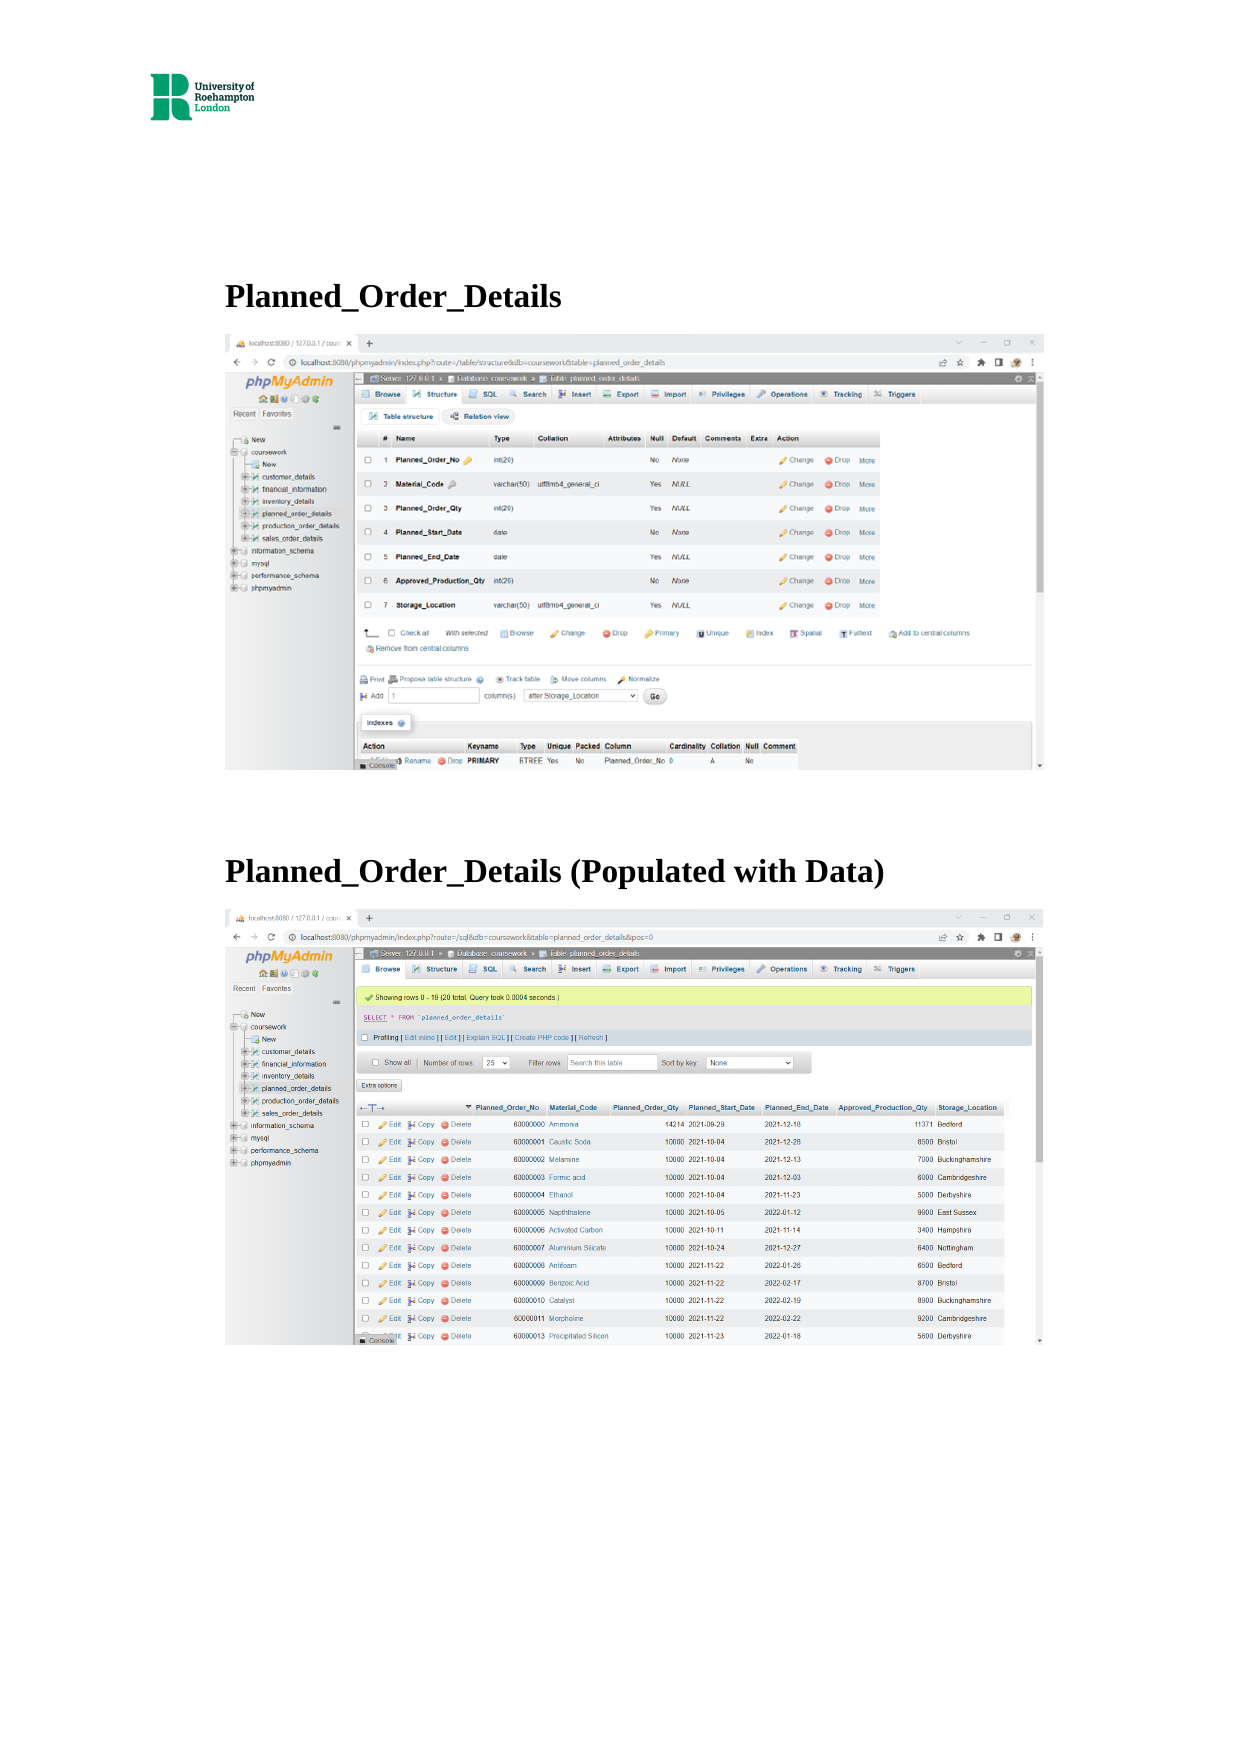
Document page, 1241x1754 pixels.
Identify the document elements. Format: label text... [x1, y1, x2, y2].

text Planned_Order_Details [150, 276, 1090, 315]
text Planned_Order_Details (Populated with Data) [150, 851, 1090, 889]
picture [225, 334, 1044, 770]
picture [225, 909, 1044, 1345]
picture [150, 73, 255, 121]
